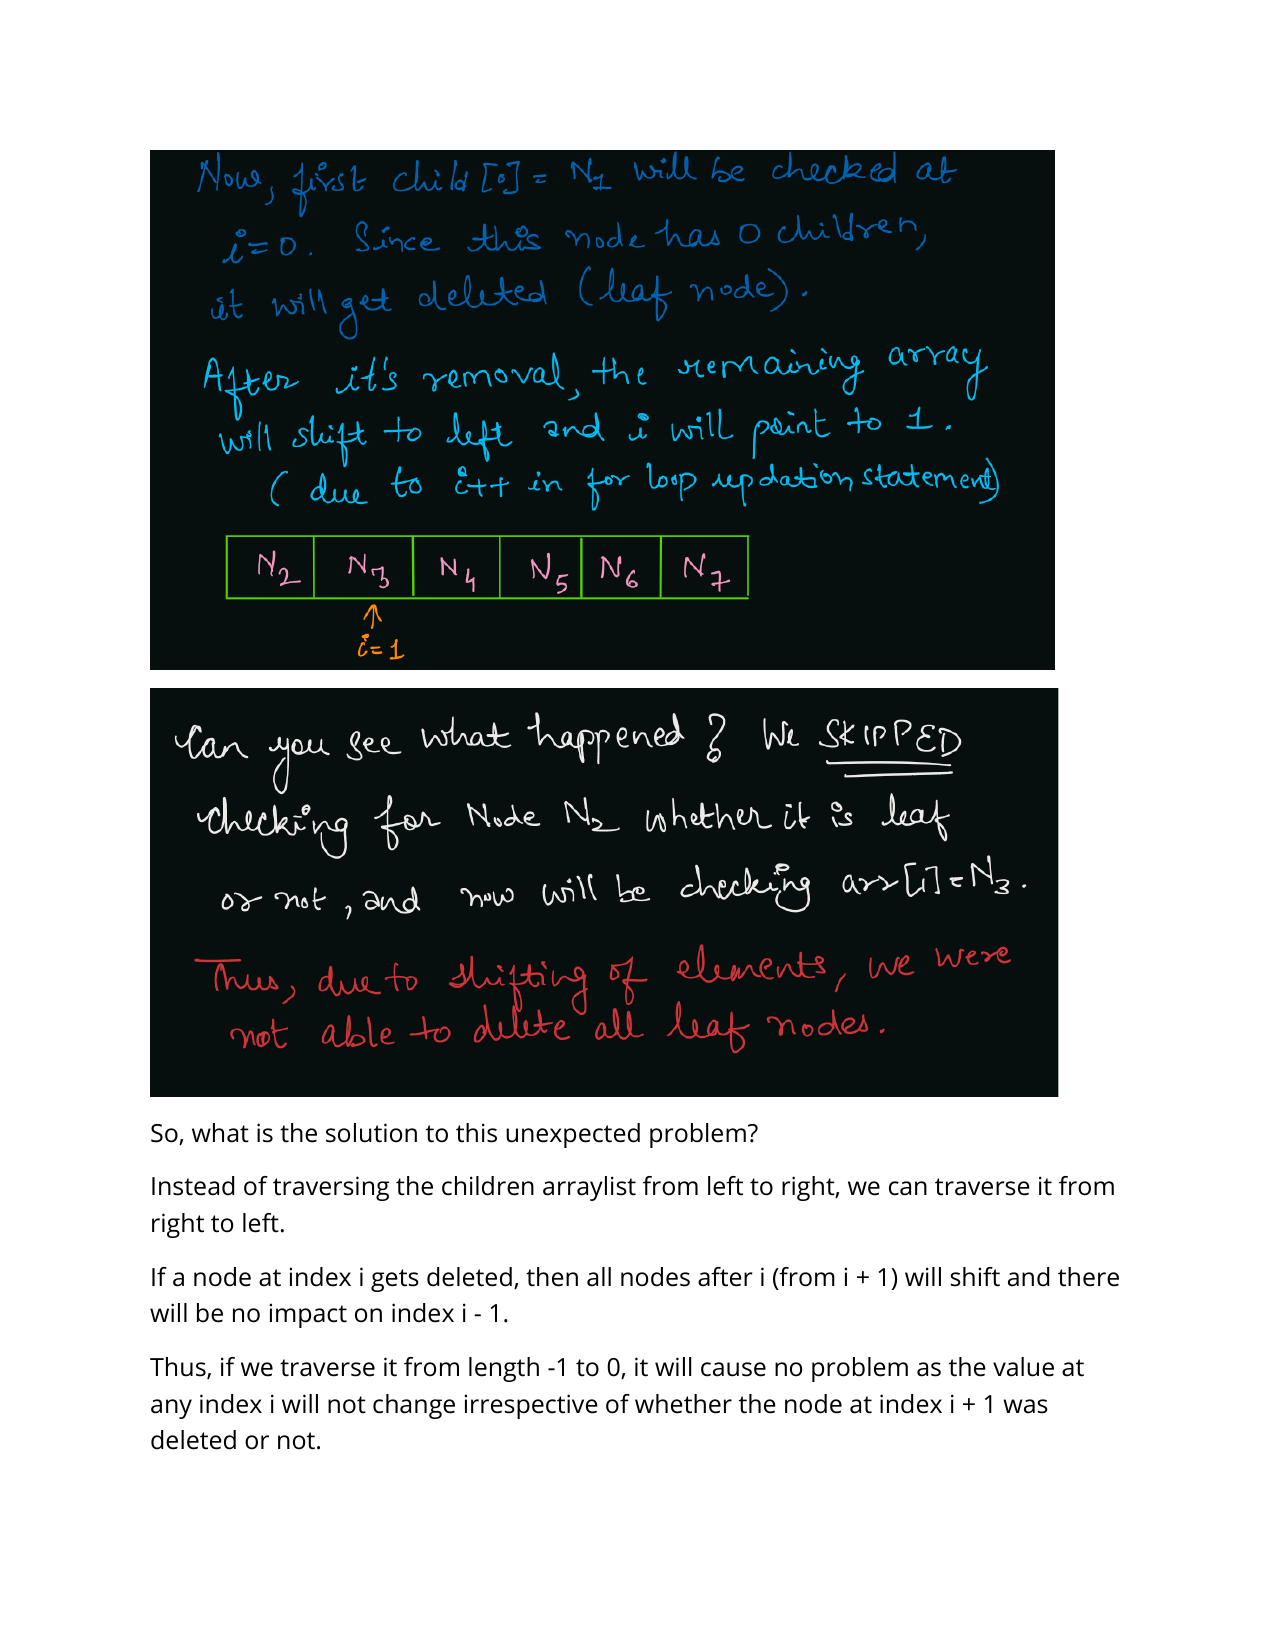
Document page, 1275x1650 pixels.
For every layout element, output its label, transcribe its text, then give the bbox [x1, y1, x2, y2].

text Thus, if we traverse it from length -1 to 0, it will cause no problem as the value at any index i will not change irrespective of whether the node at index i + 1 was deleted or not. [150, 1349, 1125, 1457]
text So, what is the solution to this unexpected problem? [150, 1116, 1125, 1150]
picture [150, 688, 1059, 1097]
text If a node at index i gets deleted, then all nodes after i (from i + 1) will shift and there will be no impact on index i - 1. [150, 1259, 1125, 1330]
text Instead of traversing the children arraylist from left to right, we can traverse it from right to left. [150, 1169, 1125, 1240]
picture [150, 150, 1055, 670]
